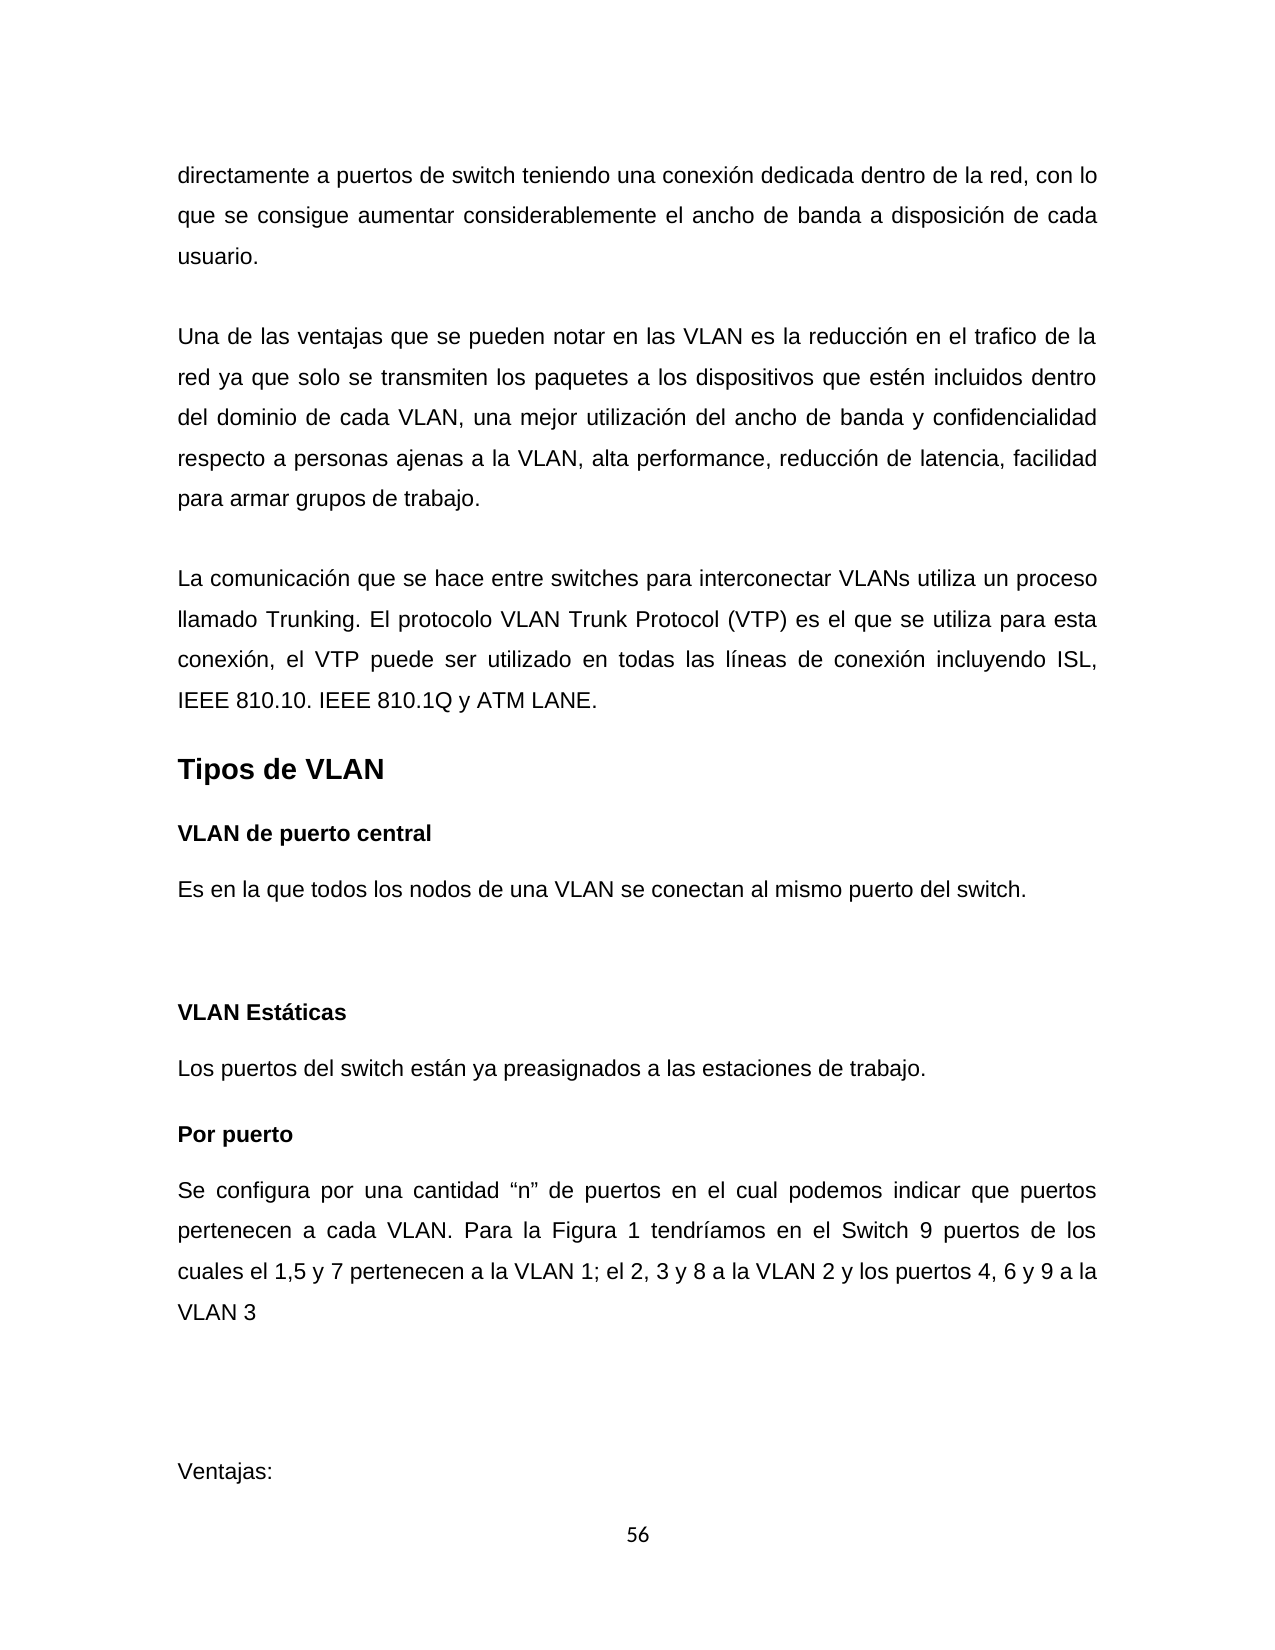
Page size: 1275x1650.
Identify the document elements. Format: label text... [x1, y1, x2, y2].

text Una de las ventajas que se pueden notar en las VLAN es la reducción en el trafico de la red ya que solo se transmiten los paquetes a los dispositivos que estén incluidos dentro del dominio de cada VLAN, una mejor utilización del ancho de banda y confidencialidad respecto a personas ajenas a la VLAN, alta performance, reducción de latencia, facilidad para armar grupos de trabajo. [177, 308, 1098, 512]
text Se configura por una cantidad “n” de puertos en el cual podemos indicar que puertos pertenecen a cada VLAN. Para la Figura 1 tendríamos en el Switch 9 puertos de los cuales el 1,5 y 7 pertenecen a la VLAN 1; el 2, 3 y 8 a la VLAN 2 y los puertos 4, 6 y 9 a la VLAN 3 [177, 1163, 1098, 1325]
text La comunicación que se hace entre switches para interconectar VLANs utiliza un proceso llamado Trunking. El protocolo VLAN Trunk Protocol (VTP) es el que se utiliza para esta conexión, el VTP puede ser utilizado en todas las líneas de conexión incluyendo ISL, IEEE 810.10. IEEE 810.1Q y ATM LANE. [177, 551, 1098, 713]
subtitle Tipos de VLAN [177, 752, 1098, 786]
subtitle Por puerto [177, 1121, 1098, 1147]
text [177, 148, 1098, 269]
text Es en la que todos los nodos de una VLAN se conectan al mismo puerto del switch. [177, 862, 1098, 902]
text Ventajas: [177, 1444, 1098, 1484]
subtitle VLAN Estáticas [177, 999, 1098, 1025]
subtitle VLAN de puerto central [177, 820, 1098, 846]
text Los puertos del switch están ya preasignados a las estaciones de trabajo. [177, 1041, 1098, 1082]
